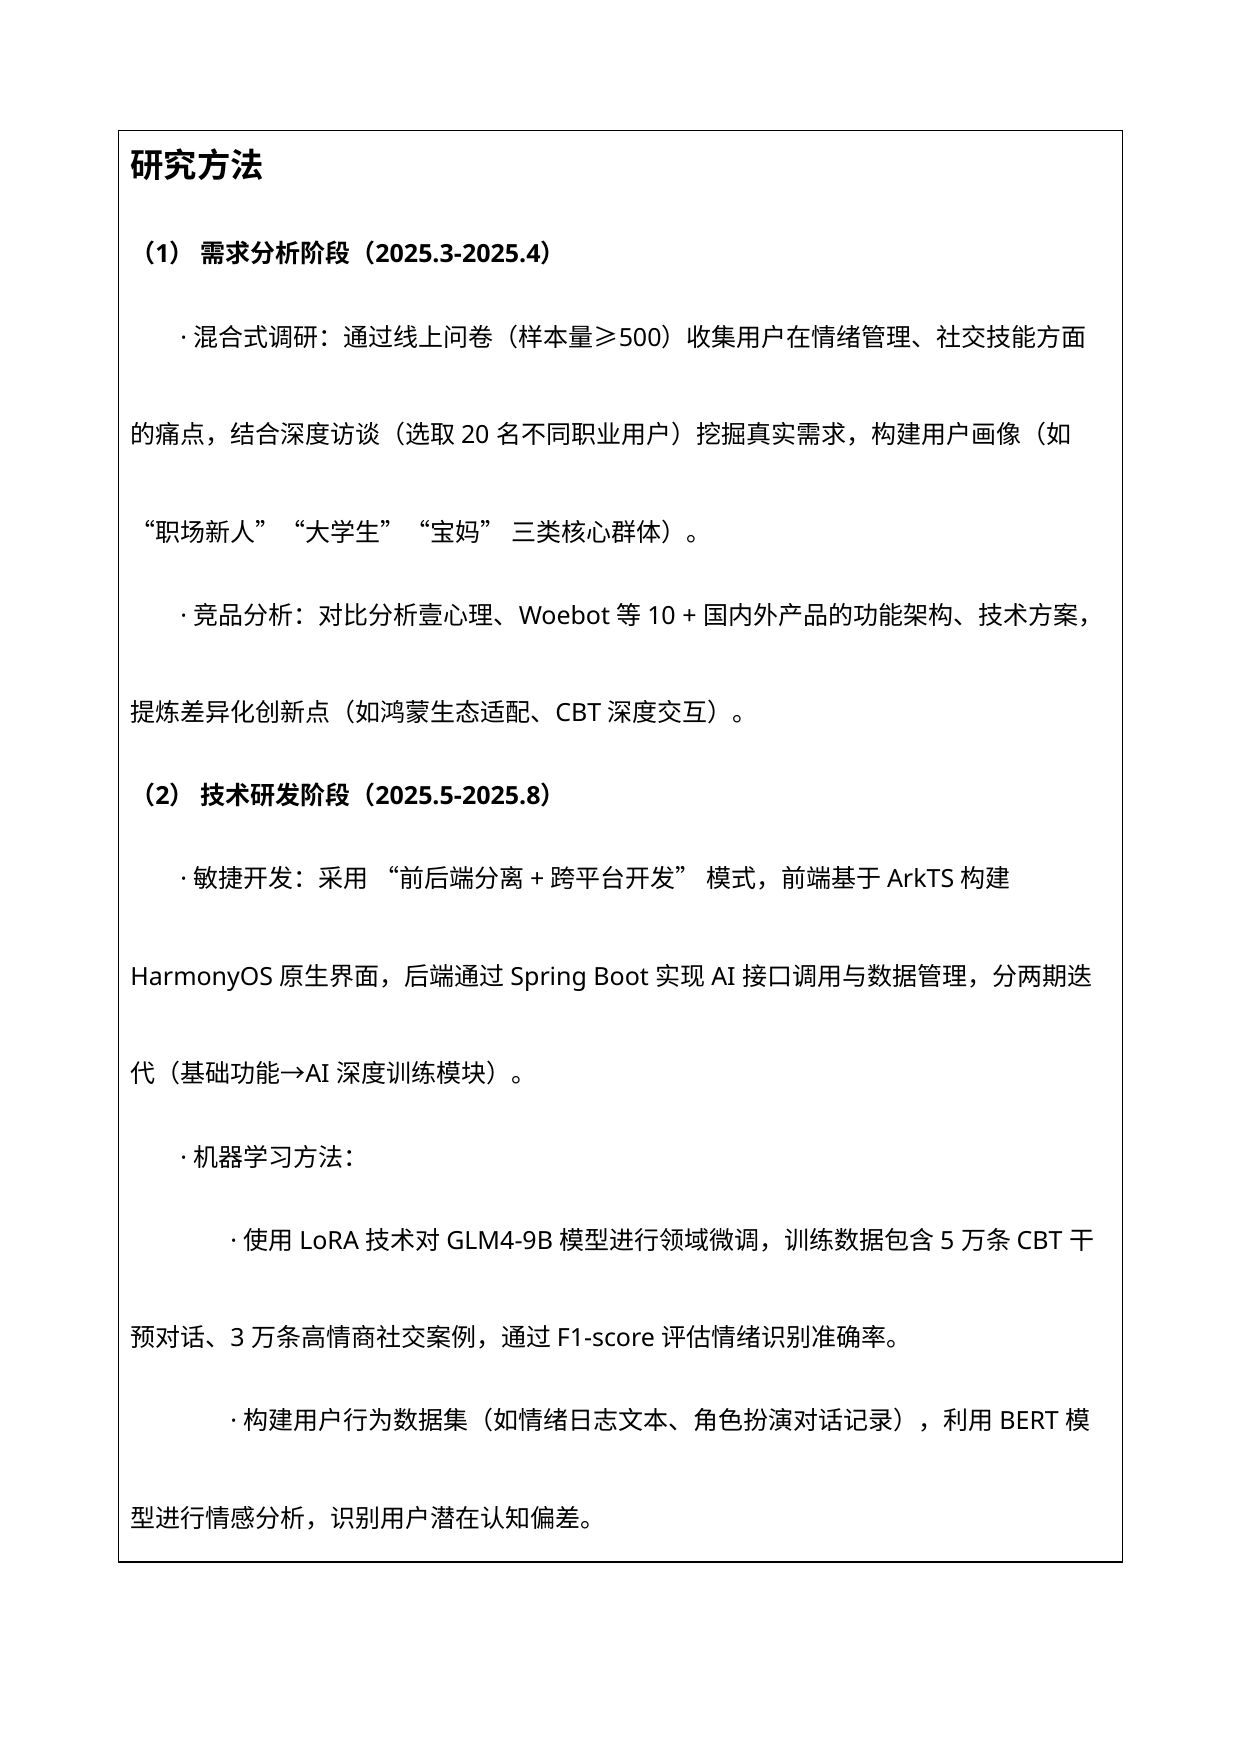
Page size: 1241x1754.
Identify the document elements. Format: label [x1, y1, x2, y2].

table_header [119, 131, 1122, 1561]
